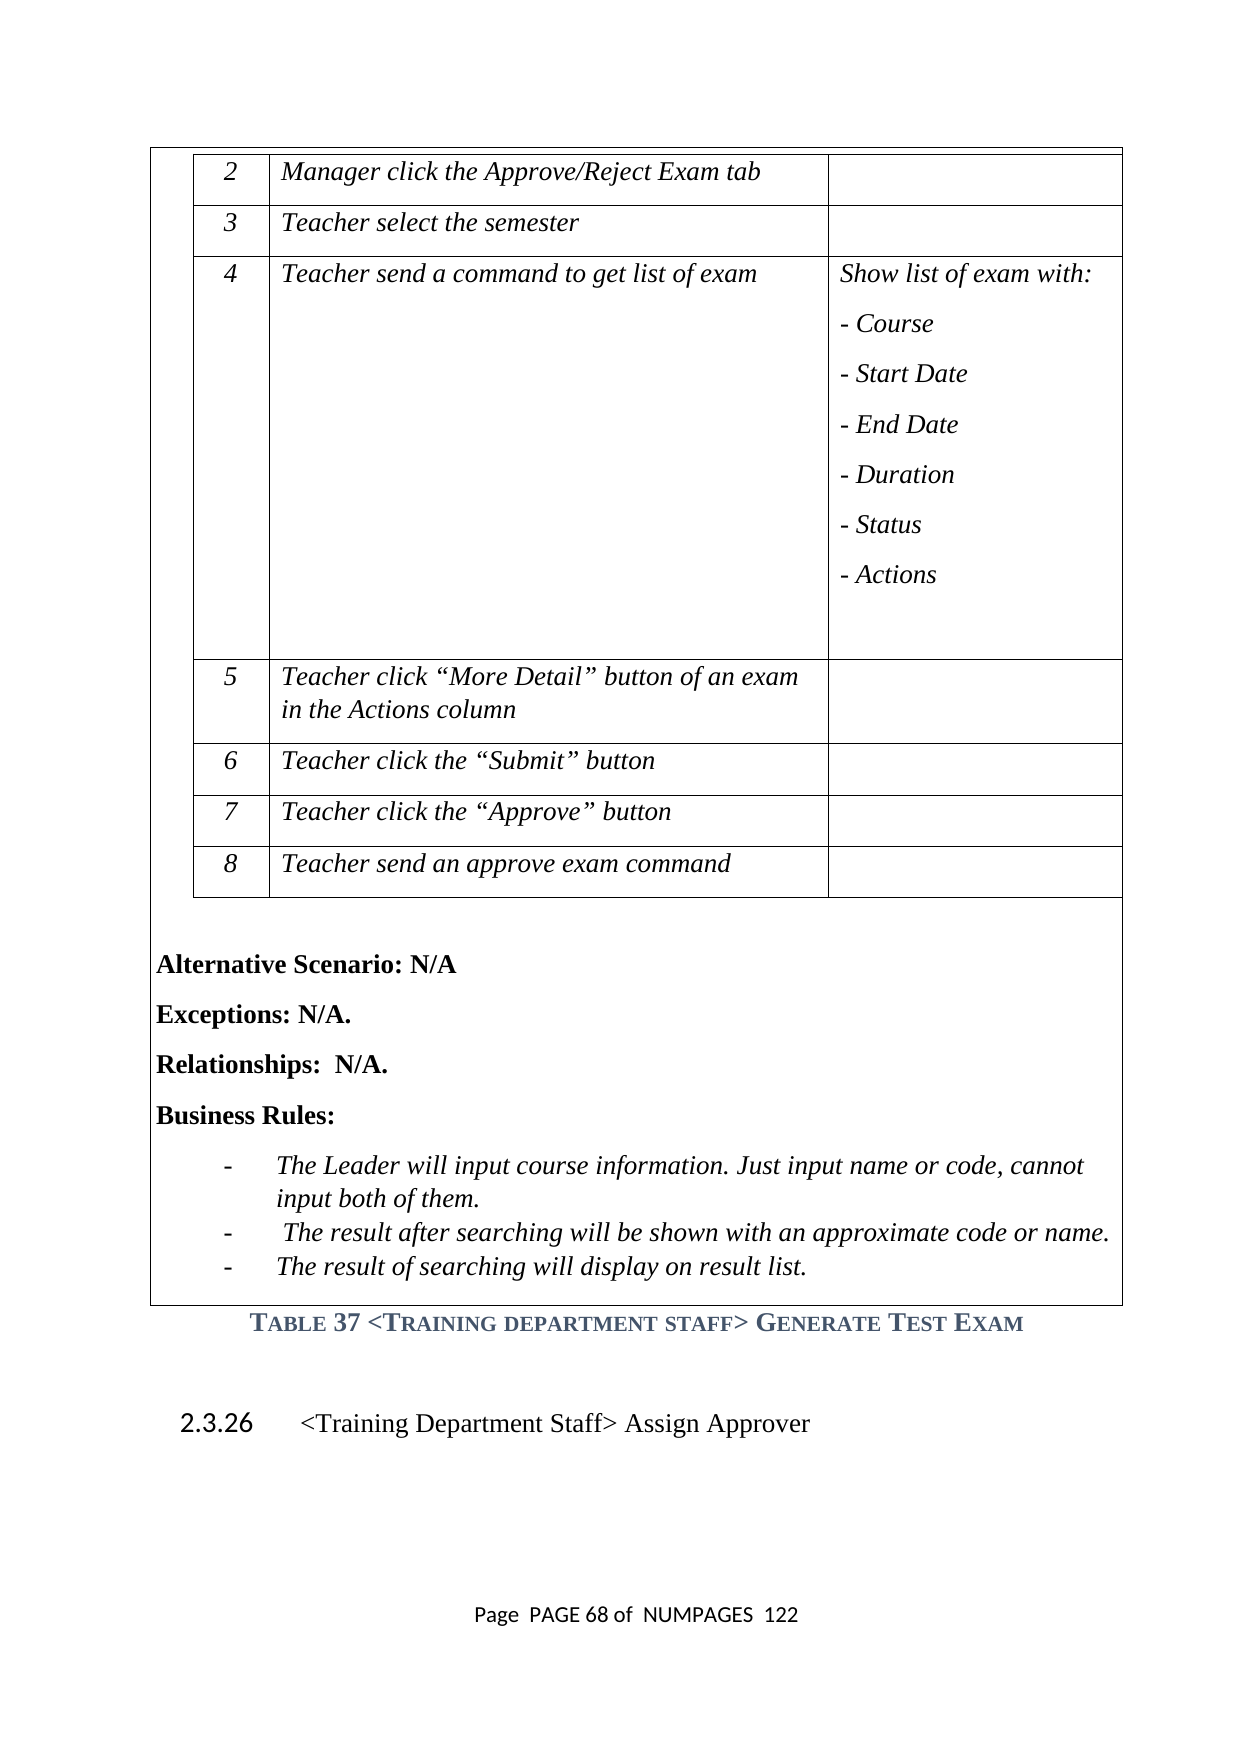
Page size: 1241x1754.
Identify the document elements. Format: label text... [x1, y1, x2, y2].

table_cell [151, 148, 1122, 1305]
subtitle <Training Department Staff> Assign Approver [150, 1404, 1123, 1439]
